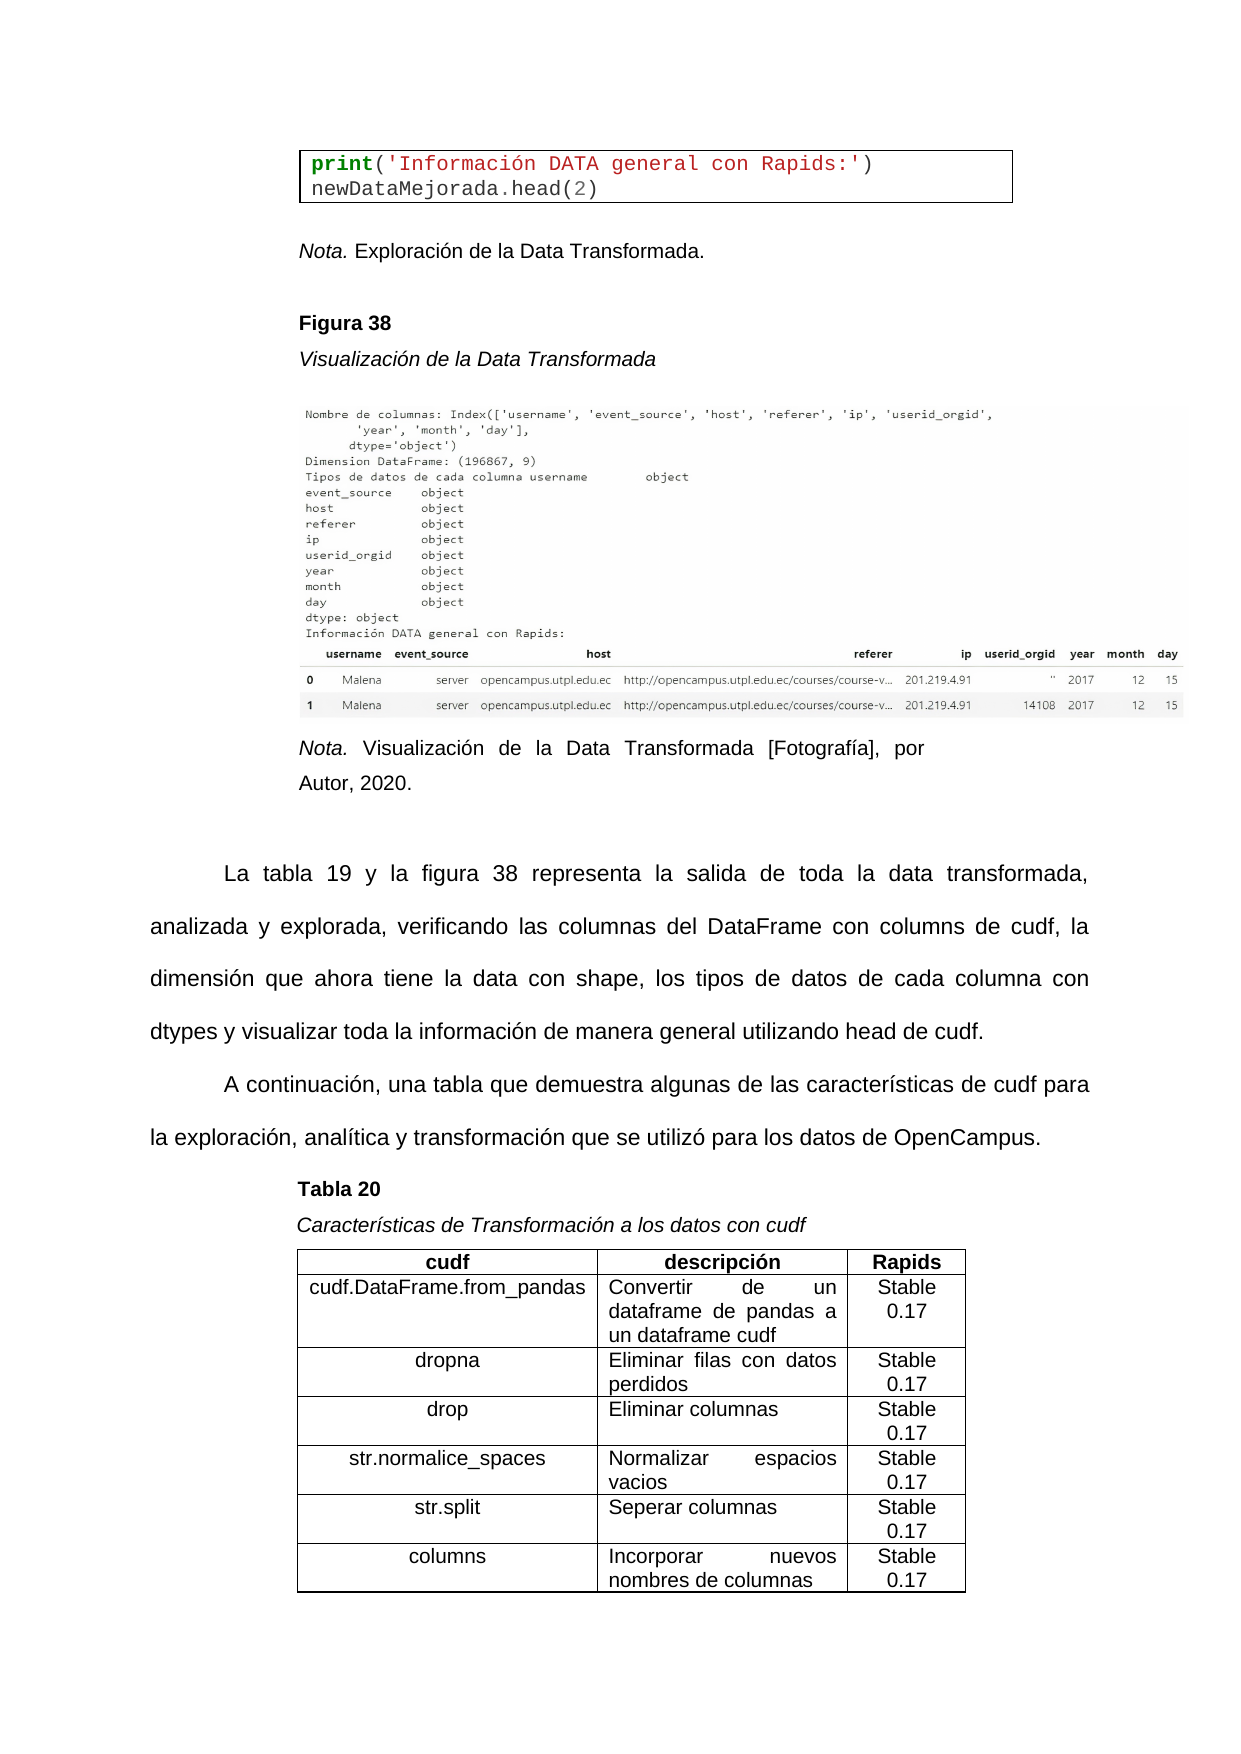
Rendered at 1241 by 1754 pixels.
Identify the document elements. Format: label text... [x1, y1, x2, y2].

table_cell str.normalice_spaces [298, 1446, 597, 1493]
table_cell Convertir de un dataframe de pandas a un dataframe cudf [598, 1275, 847, 1347]
text A continuación, una tabla que demuestra algunas de las características de cudf para la exploración, analítica y transformación que se utilizó para los datos de OpenCampus. [150, 1071, 1090, 1150]
table_cell columns [298, 1544, 597, 1591]
table_cell cudf.DataFrame.from_pandas [298, 1275, 597, 1347]
table_cell Stable 0.17 [848, 1495, 965, 1542]
table_cell Eliminar columnas [598, 1397, 847, 1444]
table_header descripción [598, 1250, 847, 1274]
table_cell dropna [298, 1348, 597, 1396]
list Nota. Exploración de la Data Transformada. [299, 239, 925, 263]
table_cell Incorporar nuevos nombres de columnas [598, 1544, 847, 1591]
table_cell drop [298, 1397, 597, 1444]
table_cell Stable 0.17 [848, 1397, 965, 1444]
table_header Rapids [848, 1250, 965, 1274]
table_cell Normalizar espacios vacios [598, 1446, 847, 1493]
text Visualización de la Data Transformada [299, 347, 1090, 371]
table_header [301, 151, 1012, 202]
table_header cudf [298, 1250, 597, 1274]
picture [298, 406, 1189, 724]
list Nota. Visualización de la Data Transformada [Fotografía], por Autor, 2020. [299, 735, 925, 795]
table_cell Stable 0.17 [848, 1544, 965, 1591]
text Tabla 20 [239, 1176, 1090, 1200]
text Características de Transformación a los datos con cudf [239, 1213, 1090, 1237]
text La tabla 19 y la figura 38 representa la salida de toda la data transformada, analizada y explorada, verificando las columnas del DataFrame con columns de cudf, la dimensión que ahora tiene la data con shape, los tipos de datos de cada columna con dtypes y visualizar toda la información de manera general utilizando head de cudf. [150, 860, 1090, 1044]
table_cell Eliminar filas con datos perdidos [598, 1348, 847, 1396]
table_cell Seperar columnas [598, 1495, 847, 1542]
table_cell Stable 0.17 [848, 1446, 965, 1493]
table_cell Stable 0.17 [848, 1275, 965, 1347]
list Figura 38 [299, 311, 925, 335]
table_cell Stable 0.17 [848, 1348, 965, 1396]
table_cell str.split [298, 1495, 597, 1542]
